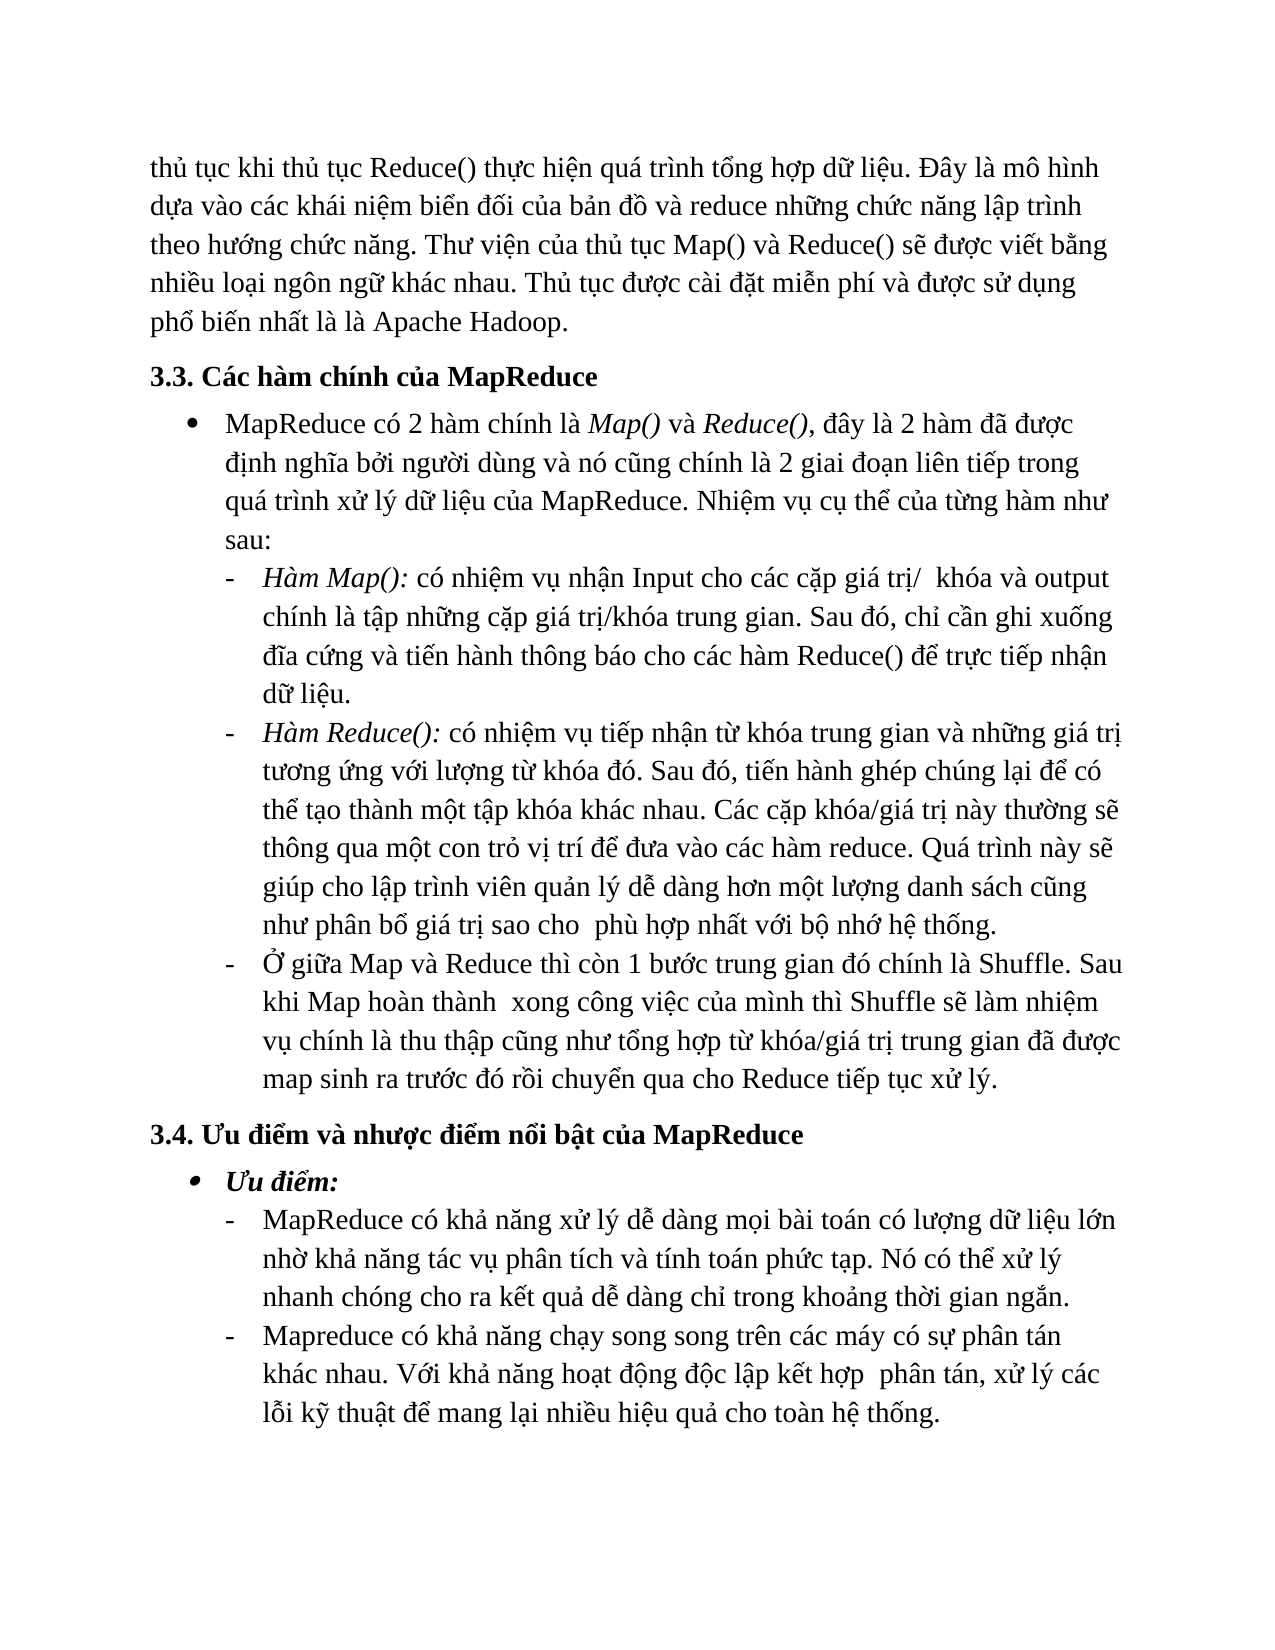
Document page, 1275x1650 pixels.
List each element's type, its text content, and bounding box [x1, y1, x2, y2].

subtitle 3.4. Ưu điểm và nhược điểm nổi bật của MapReduce [150, 1117, 1125, 1150]
list Ưu điểm: [187, 1164, 1125, 1197]
list Hàm Map(): có nhiệm vụ nhận Input cho các cặp giá trị/ khóa và output chính là tập những cặp giá trị/khóa trung gian. Sau đó, chỉ cần ghi xuống đĩa cứng và tiến hành thông báo cho các hàm Reduce() để trực tiếp nhận dữ liệu. [225, 561, 1125, 710]
subtitle 3.3. Các hàm chính của MapReduce [150, 359, 1125, 393]
list MapReduce có khả năng xử lý dễ dàng mọi bài toán có lượng dữ liệu lớn nhờ khả năng tác vụ phân tích và tính toán phức tạp. Nó có thể xử lý nhanh chóng cho ra kết quả dễ dàng chỉ trong khoảng thời gian ngắn. [225, 1202, 1125, 1313]
list MapReduce có 2 hàm chính là Map() và Reduce(), đây là 2 hàm đã được định nghĩa bởi người dùng và nó cũng chính là 2 giai đoạn liên tiếp trong quá trình xử lý dữ liệu của MapReduce. Nhiệm vụ cụ thể của từng hàm như sau: [187, 406, 1125, 556]
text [150, 150, 1125, 338]
list Hàm Reduce(): có nhiệm vụ tiếp nhận từ khóa trung gian và những giá trị tương ứng với lượng từ khóa đó. Sau đó, tiến hành ghép chúng lại để có thể tạo thành một tập khóa khác nhau. Các cặp khóa/giá trị này thường sẽ thông qua một con trỏ vị trí để đưa vào các hàm reduce. Quá trình này sẽ giúp cho lập trình viên quản lý dễ dàng hơn một lượng danh sách cũng như phân bổ giá trị sao cho phù hợp nhất với bộ nhớ hệ thống. [225, 715, 1125, 941]
list Ở giữa Map và Reduce thì còn 1 bước trung gian đó chính là Shuffle. Sau khi Map hoàn thành xong công việc của mình thì Shuffle sẽ làm nhiệm vụ chính là thu thập cũng như tổng hợp từ khóa/giá trị trung gian đã được map sinh ra trước đó rồi chuyển qua cho Reduce tiếp tục xử lý. [225, 946, 1125, 1095]
list Mapreduce có khả năng chạy song song trên các máy có sự phân tán khác nhau. Với khả năng hoạt động độc lập kết hợp phân tán, xử lý các lỗi kỹ thuật để mang lại nhiều hiệu quả cho toàn hệ thống. [225, 1318, 1125, 1428]
